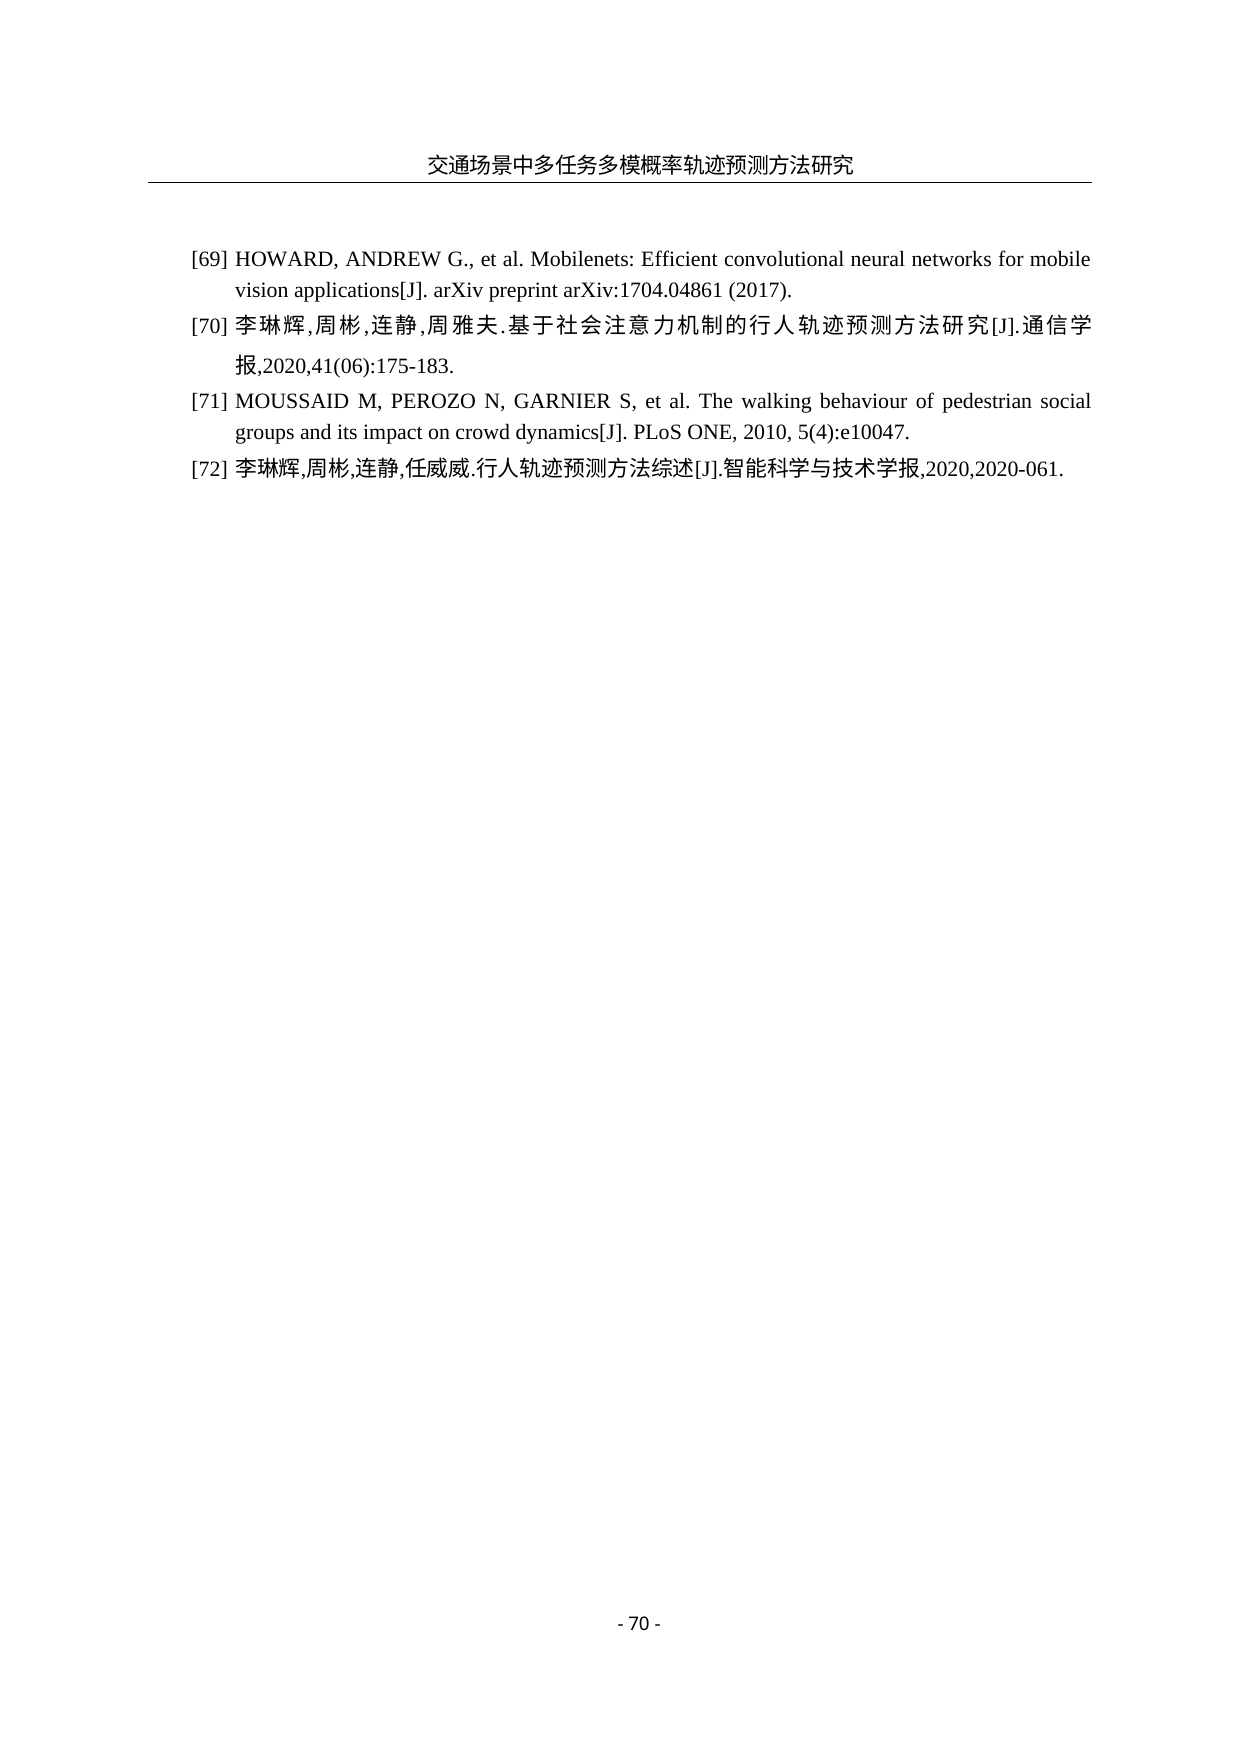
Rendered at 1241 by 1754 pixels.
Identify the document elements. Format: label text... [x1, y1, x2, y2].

list MOUSSAID M, PEROZO N, GARNIER S, et al. The walking behaviour of pedestrian social groups and its impact on crowd dynamics[J]. PLoS ONE, 2010, 5(4):e10047. [191, 388, 1092, 444]
list 李琳辉,周彬,连静,任威威.行人轨迹预测方法综述[J].智能科学与技术学报,2020,2020-061. [191, 451, 1092, 482]
list 李琳辉,周彬,连静,周雅夫.基于社会注意力机制的行人轨迹预测方法研究[J].通信学报,2020,41(06):175-183. [191, 308, 1092, 380]
list HOWARD, ANDREW G., et al. Mobilenets: Efficient convolutional neural networks for mobile vision applications[J]. arXiv preprint arXiv:1704.04861 (2017). [191, 246, 1092, 302]
